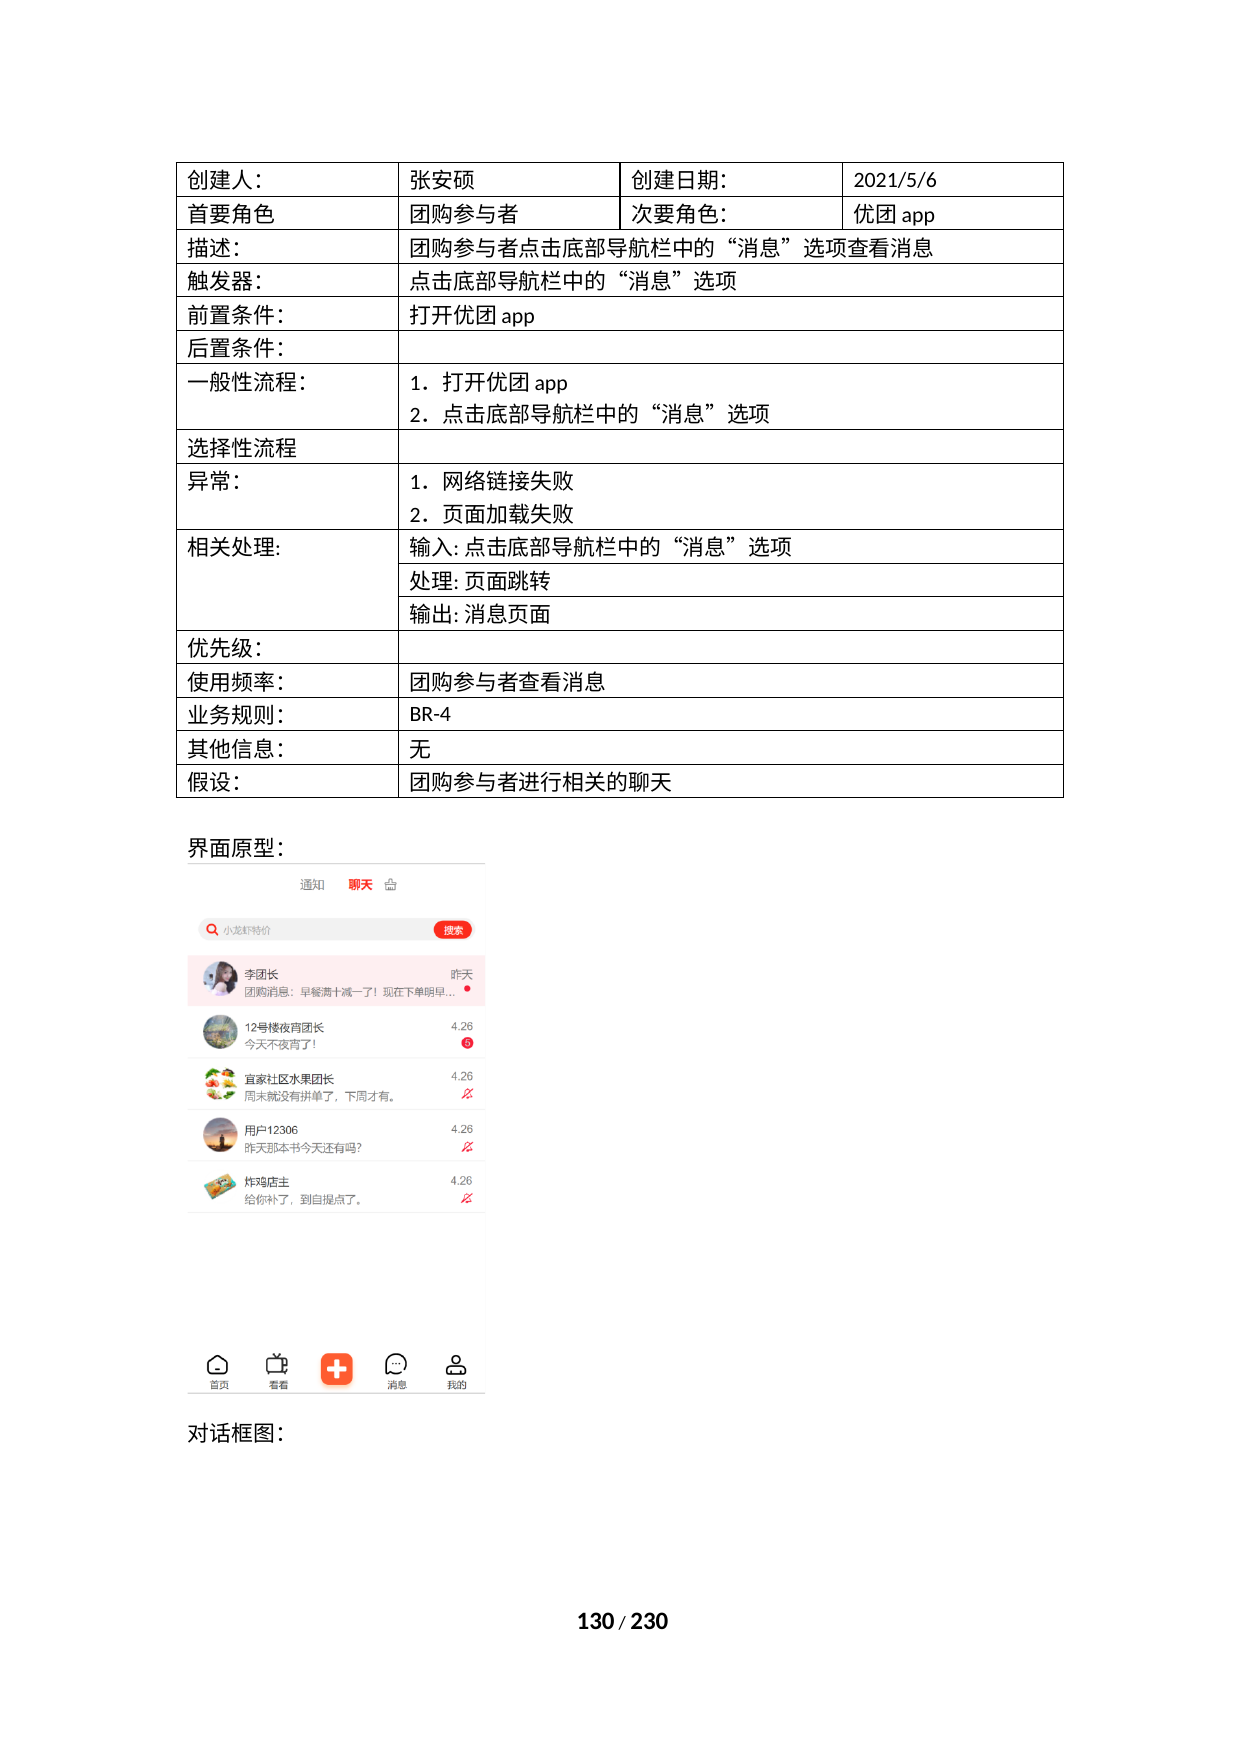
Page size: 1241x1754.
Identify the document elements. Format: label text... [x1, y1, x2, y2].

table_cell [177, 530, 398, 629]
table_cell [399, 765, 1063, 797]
picture [187, 863, 486, 1394]
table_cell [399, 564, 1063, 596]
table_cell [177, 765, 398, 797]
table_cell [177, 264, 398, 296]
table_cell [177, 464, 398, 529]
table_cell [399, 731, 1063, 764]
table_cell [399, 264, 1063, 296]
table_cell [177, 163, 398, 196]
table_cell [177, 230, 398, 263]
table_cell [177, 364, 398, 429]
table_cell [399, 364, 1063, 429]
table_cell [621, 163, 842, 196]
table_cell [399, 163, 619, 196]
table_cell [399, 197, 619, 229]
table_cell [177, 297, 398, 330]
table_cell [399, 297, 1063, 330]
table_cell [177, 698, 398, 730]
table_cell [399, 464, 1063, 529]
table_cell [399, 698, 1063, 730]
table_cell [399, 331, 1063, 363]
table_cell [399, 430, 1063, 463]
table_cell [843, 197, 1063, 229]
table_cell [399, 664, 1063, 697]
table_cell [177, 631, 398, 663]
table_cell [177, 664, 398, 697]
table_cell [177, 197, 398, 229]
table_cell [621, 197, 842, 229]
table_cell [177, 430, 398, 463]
text 界面原型： [187, 831, 1053, 863]
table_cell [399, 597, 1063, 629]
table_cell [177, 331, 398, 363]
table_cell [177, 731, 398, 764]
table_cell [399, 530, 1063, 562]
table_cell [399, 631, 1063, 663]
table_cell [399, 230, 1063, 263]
text 对话框图： [187, 1416, 1053, 1448]
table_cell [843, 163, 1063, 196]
